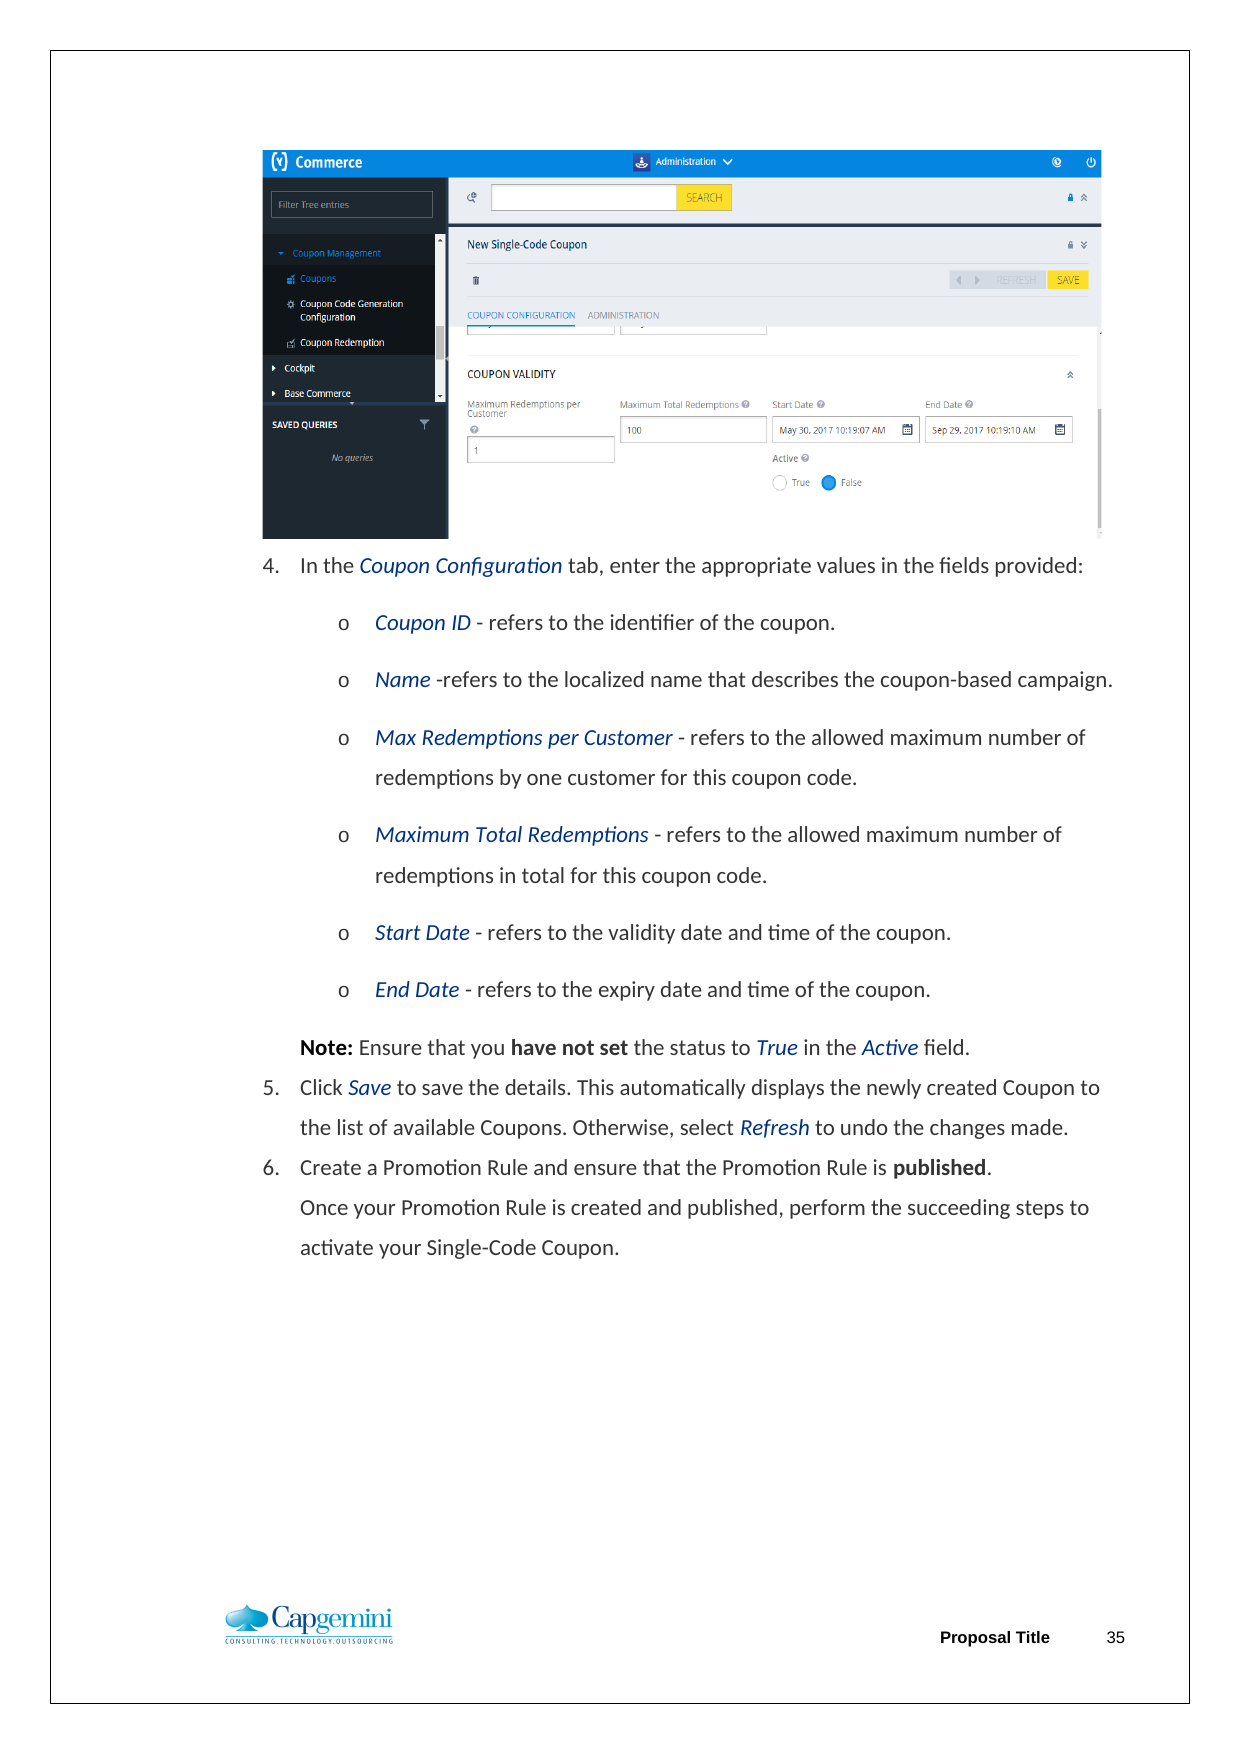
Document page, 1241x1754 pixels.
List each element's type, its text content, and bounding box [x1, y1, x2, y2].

list Max Redemptions per Customer - refers to the allowed maximum number of redemptions by one customer for this coupon code. [337, 712, 1128, 792]
picture [262, 150, 1102, 539]
list Coupon ID - refers to the identifier of the coupon. [337, 597, 1128, 637]
picture [225, 1604, 393, 1644]
list Maximum Total Redemptions - refers to the allowed maximum number of redemptions in total for this coupon code. [337, 809, 1128, 889]
list Click Save to save the details. This automatically displays the newly created Coupon to the list of available Coupons. Otherwise, select Refresh to undo the changes made. [262, 1062, 1128, 1142]
list Create a Promotion Rule and ensure that the Promotion Rule is published. [262, 1142, 1128, 1182]
list Name -refers to the localized name that describes the coupon-based campaign. [337, 654, 1128, 694]
text Note: Ensure that you have not set the status to True in the Active field. [300, 1022, 1128, 1062]
list In the Coupon Configuration tab, enter the appropriate values in the fields provided: [262, 539, 1128, 579]
list End Date - refers to the expiry date and time of the coupon. [337, 964, 1128, 1004]
list Start Date - refers to the validity date and time of the coupon. [337, 907, 1128, 947]
text Once your Promotion Rule is created and published, perform the succeeding steps to activate your Single-Code Coupon. [300, 1182, 1128, 1262]
